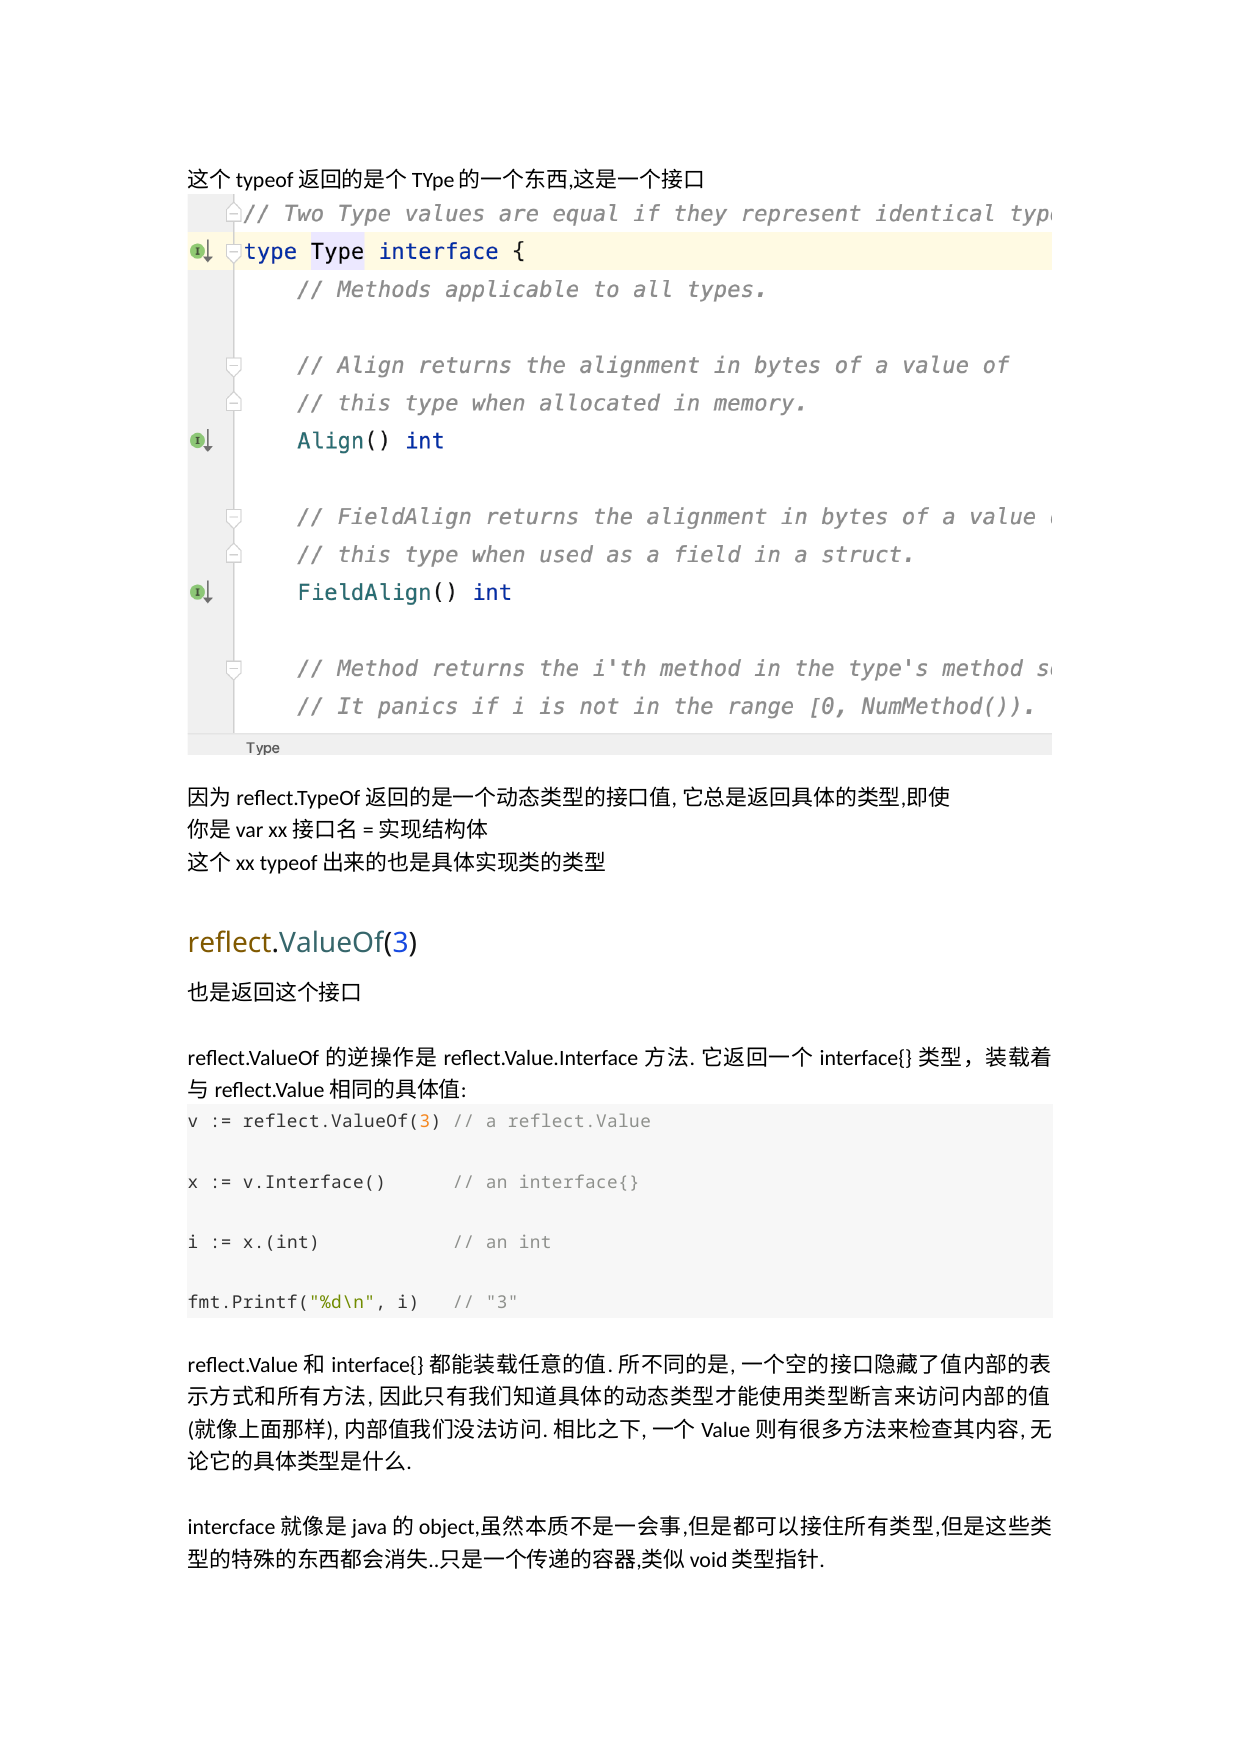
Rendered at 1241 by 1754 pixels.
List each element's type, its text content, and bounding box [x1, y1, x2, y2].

text reflect.ValueOf(3) [187, 909, 1053, 974]
text reflect.Value 和 interface{} 都能装载任意的值. 所不同的是, 一个空的接口隐藏了值内部的表示方式和所有方法, 因此只有我们知道具体的动态类型才能使用类型断言来访问内部的值(就像上面那样), 内部值我们没法访问. 相比之下, 一个 Value 则有很多方法来检查其内容, 无论它的具体类型是什么. [187, 1346, 1053, 1476]
text v := reflect.ValueOf(3) // a reflect.Value [187, 1104, 1053, 1137]
text 这个typeof返回的是个TYpe的一个东西,这是一个接口 [187, 162, 1053, 194]
text 因为 reflect.TypeOf 返回的是一个动态类型的接口值, 它总是返回具体的类型,即使 [187, 779, 1053, 812]
text 你是var xx 接口名 = 实现结构体 [187, 812, 1053, 844]
text intercface就像是java的object,虽然本质不是一会事,但是都可以接住所有类型,但是这些类型的特殊的东西都会消失..只是一个传递的容器,类似void类型指针. [187, 1509, 1053, 1574]
text x := v.Interface() // an interface{} [187, 1165, 1053, 1197]
text 也是返回这个接口 [187, 974, 1053, 1007]
text reflect.ValueOf 的逆操作是 reflect.Value.Interface 方法. 它返回一个 interface{} 类型，装载着与 reflect.Value 相同的具体值: [187, 1039, 1053, 1104]
text 这个xx typeof出来的也是具体实现类的类型 [187, 844, 1053, 877]
text i := x.(int) // an int [187, 1225, 1053, 1258]
picture [187, 194, 1052, 755]
text fmt.Printf("%d\n", i) // "3" [187, 1286, 1053, 1318]
